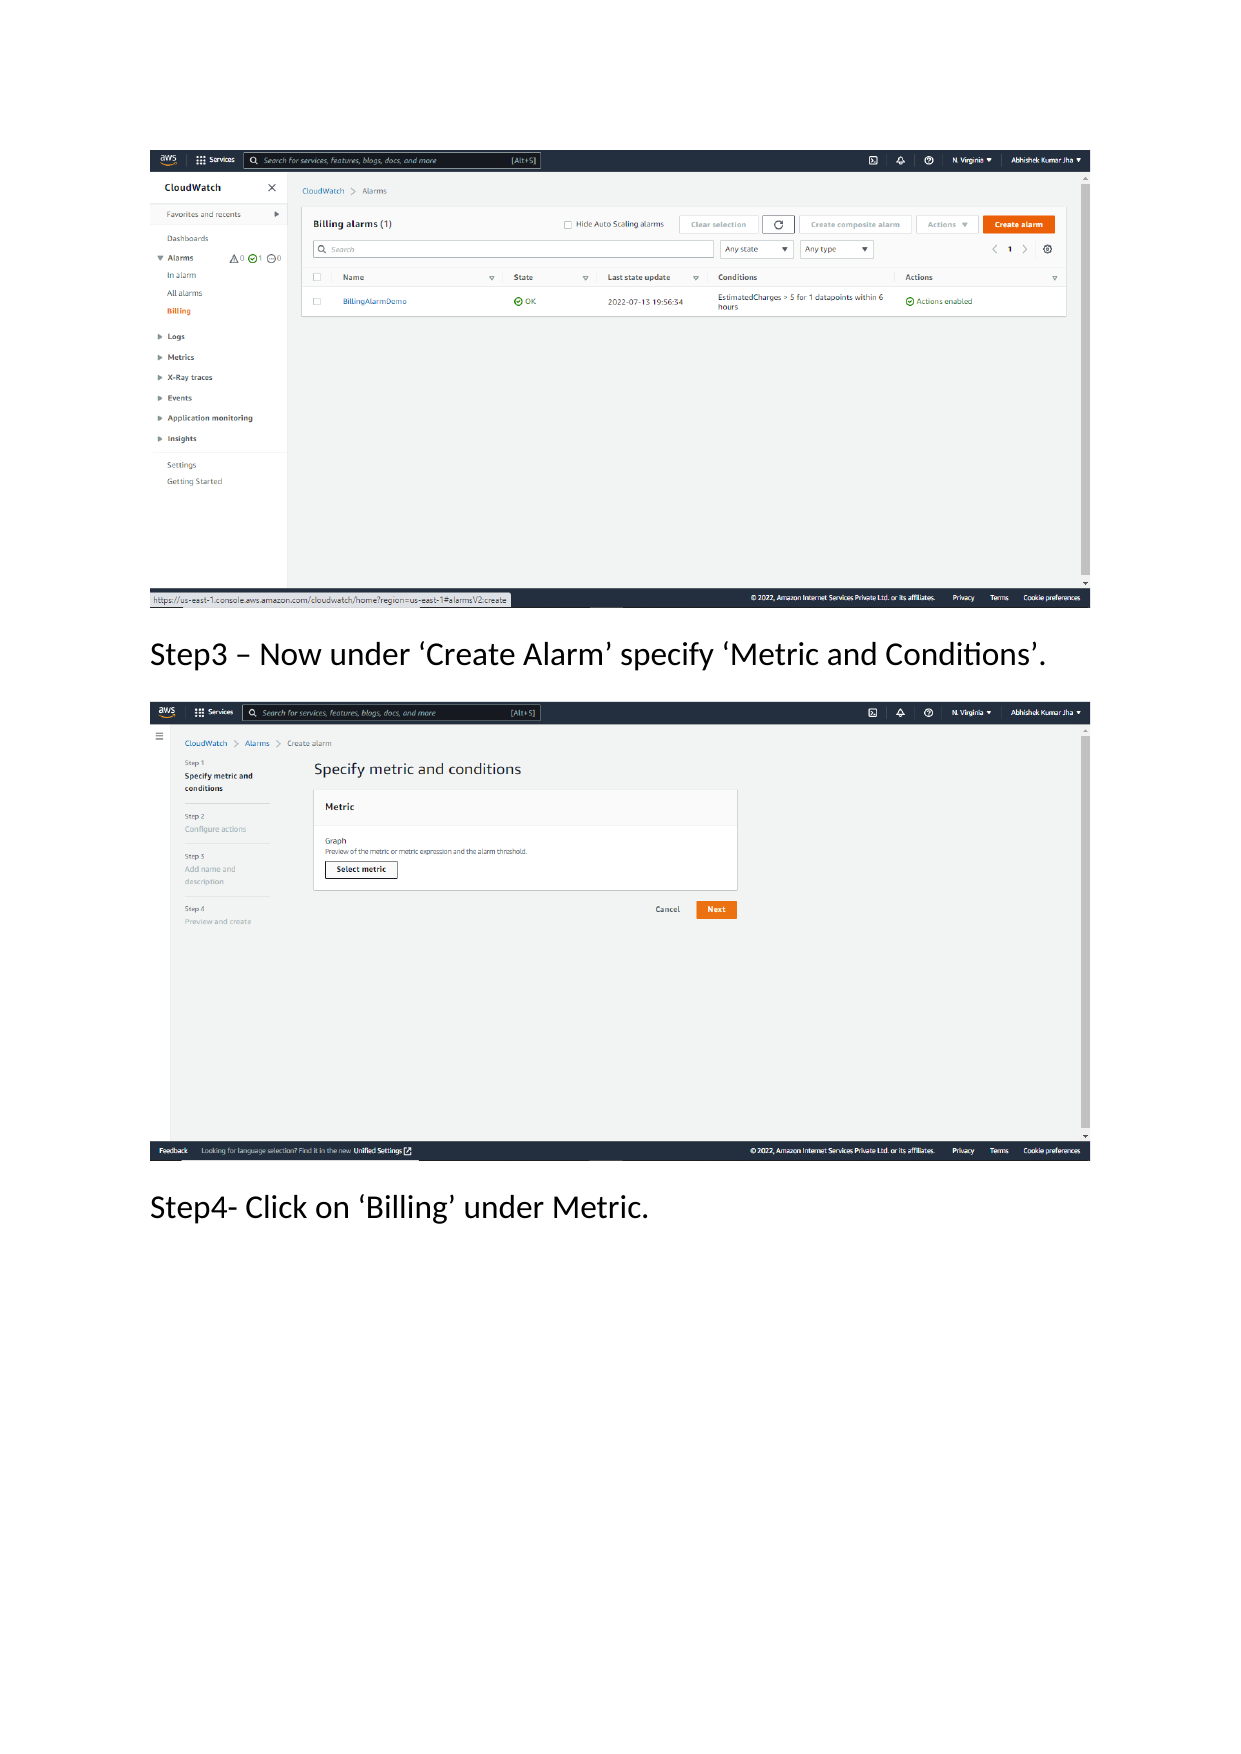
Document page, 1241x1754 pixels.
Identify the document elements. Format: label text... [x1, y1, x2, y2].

picture [150, 150, 1091, 608]
text Step4- Click on ‘Billing’ under Metric. [150, 1186, 1090, 1226]
picture [150, 700, 1091, 1161]
text Step3 – Now under ‘Create Alarm’ specify ‘Metric and Conditions’. [150, 633, 1090, 674]
